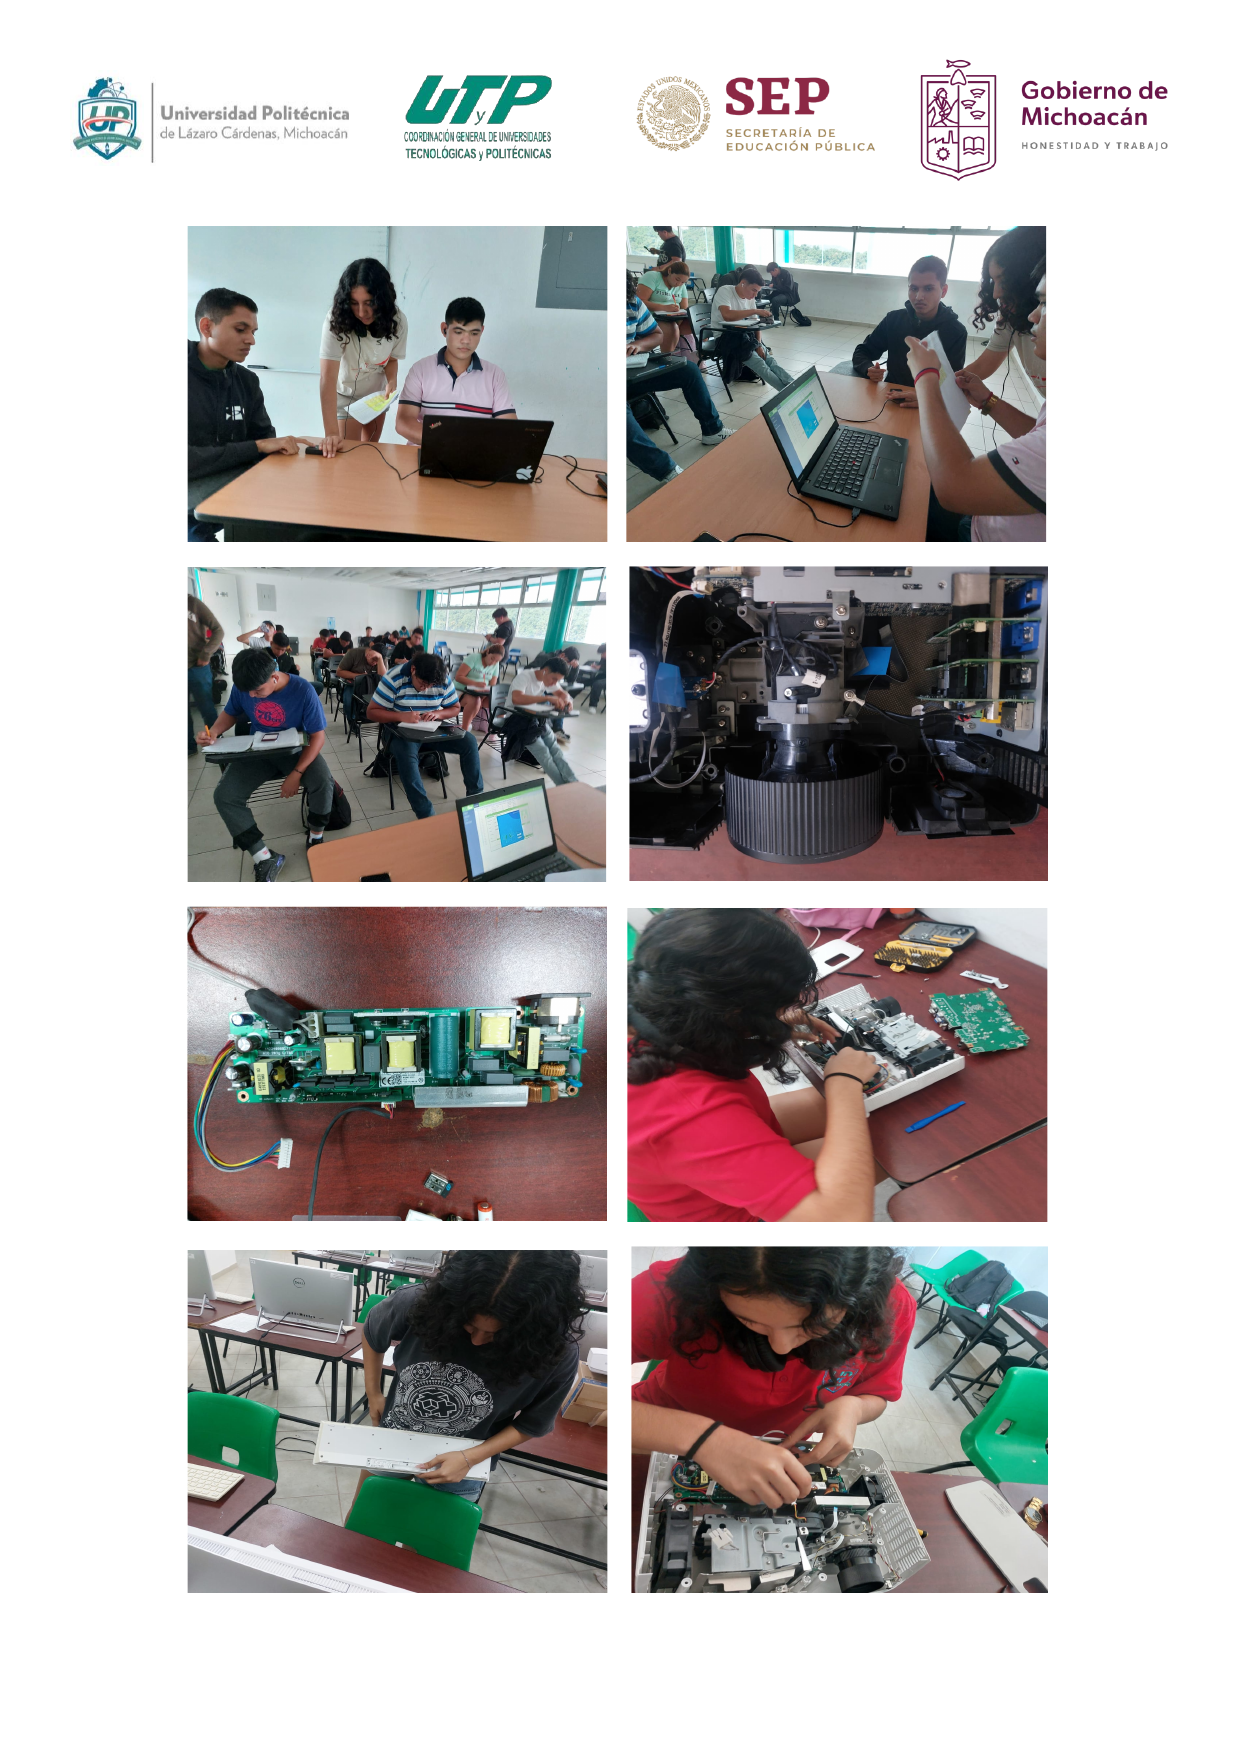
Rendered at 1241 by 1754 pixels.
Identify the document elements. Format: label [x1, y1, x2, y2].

picture [188, 907, 607, 1221]
picture [626, 226, 1047, 542]
picture [627, 908, 1048, 1222]
picture [187, 567, 607, 882]
picture [632, 64, 881, 165]
picture [401, 71, 558, 161]
picture [630, 567, 1048, 881]
picture [187, 226, 608, 542]
picture [632, 1247, 1048, 1593]
picture [187, 1250, 608, 1593]
picture [70, 70, 350, 166]
picture [918, 57, 1170, 183]
